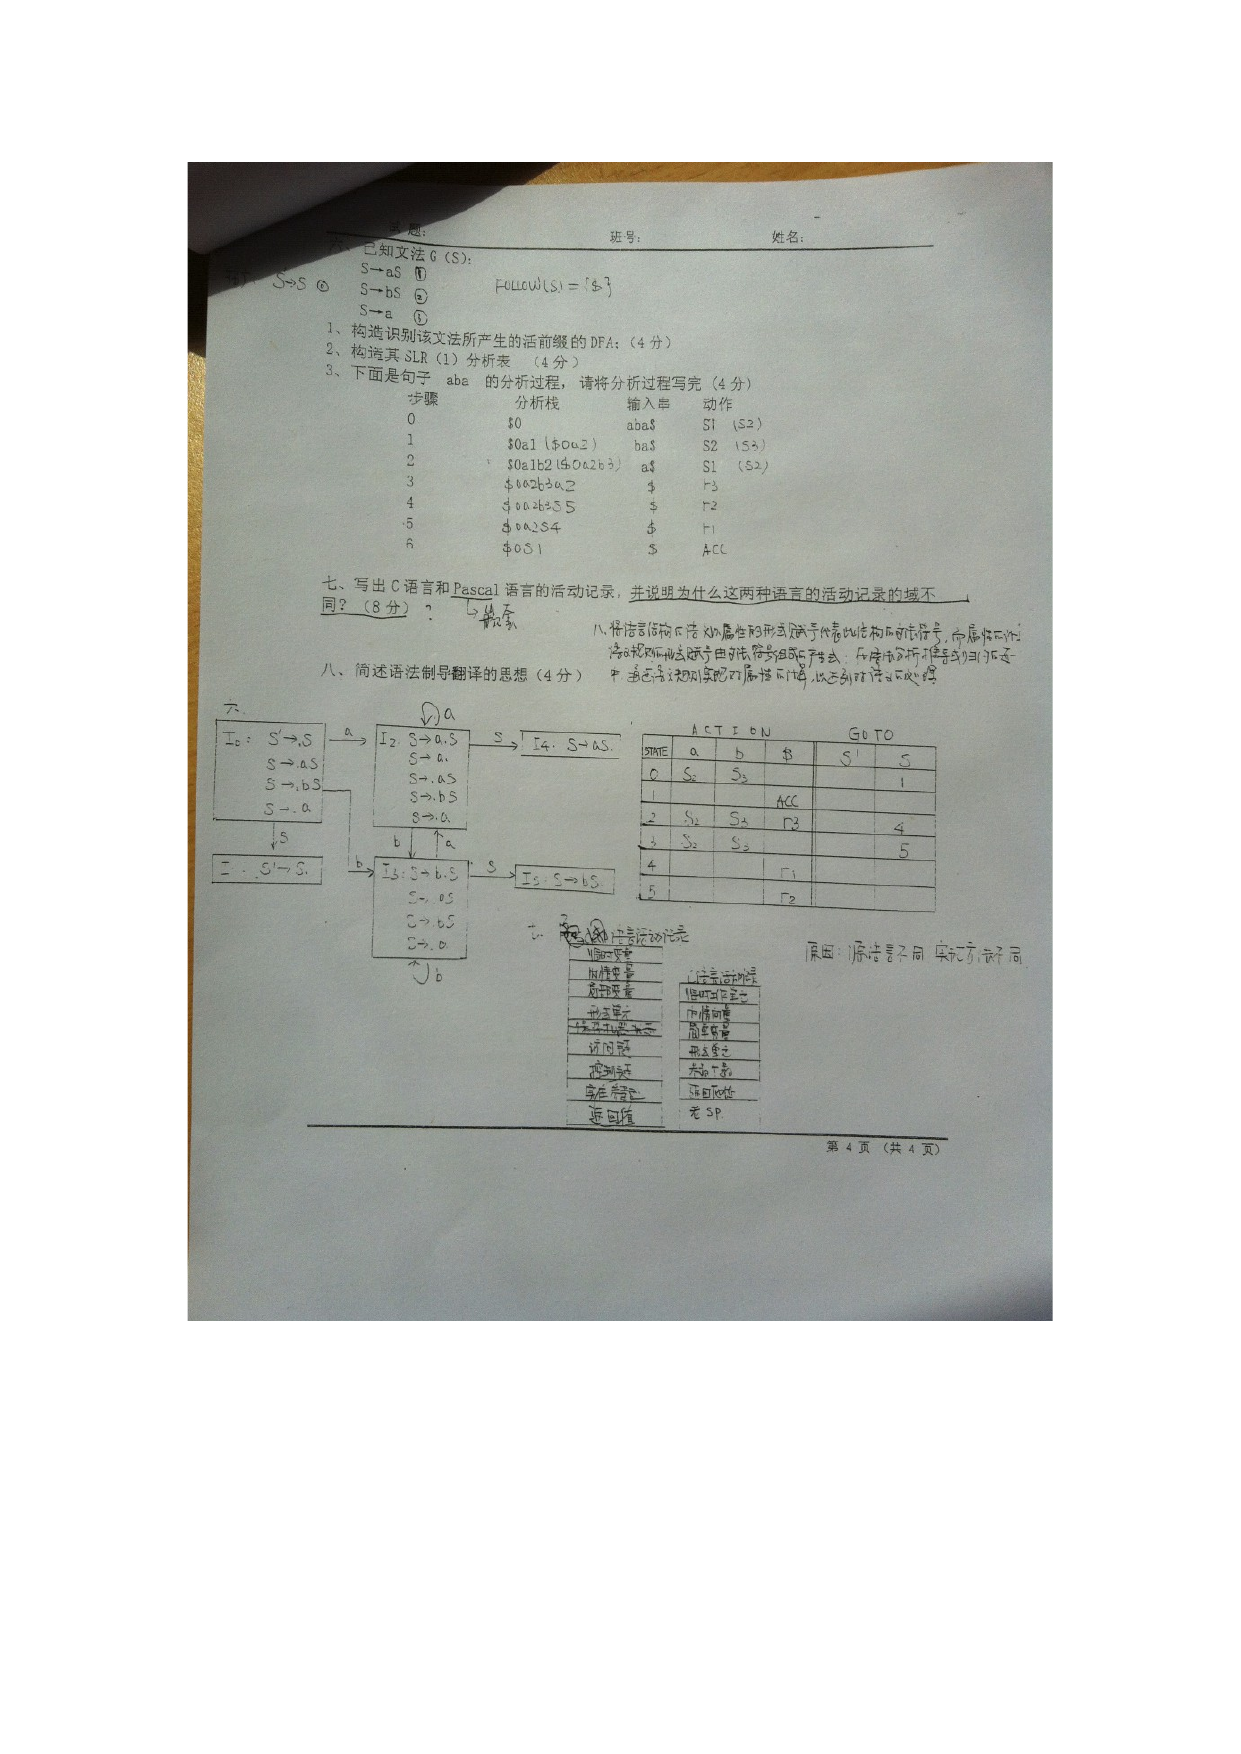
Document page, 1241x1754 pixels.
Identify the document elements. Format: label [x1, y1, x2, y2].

picture [187, 162, 1053, 1321]
